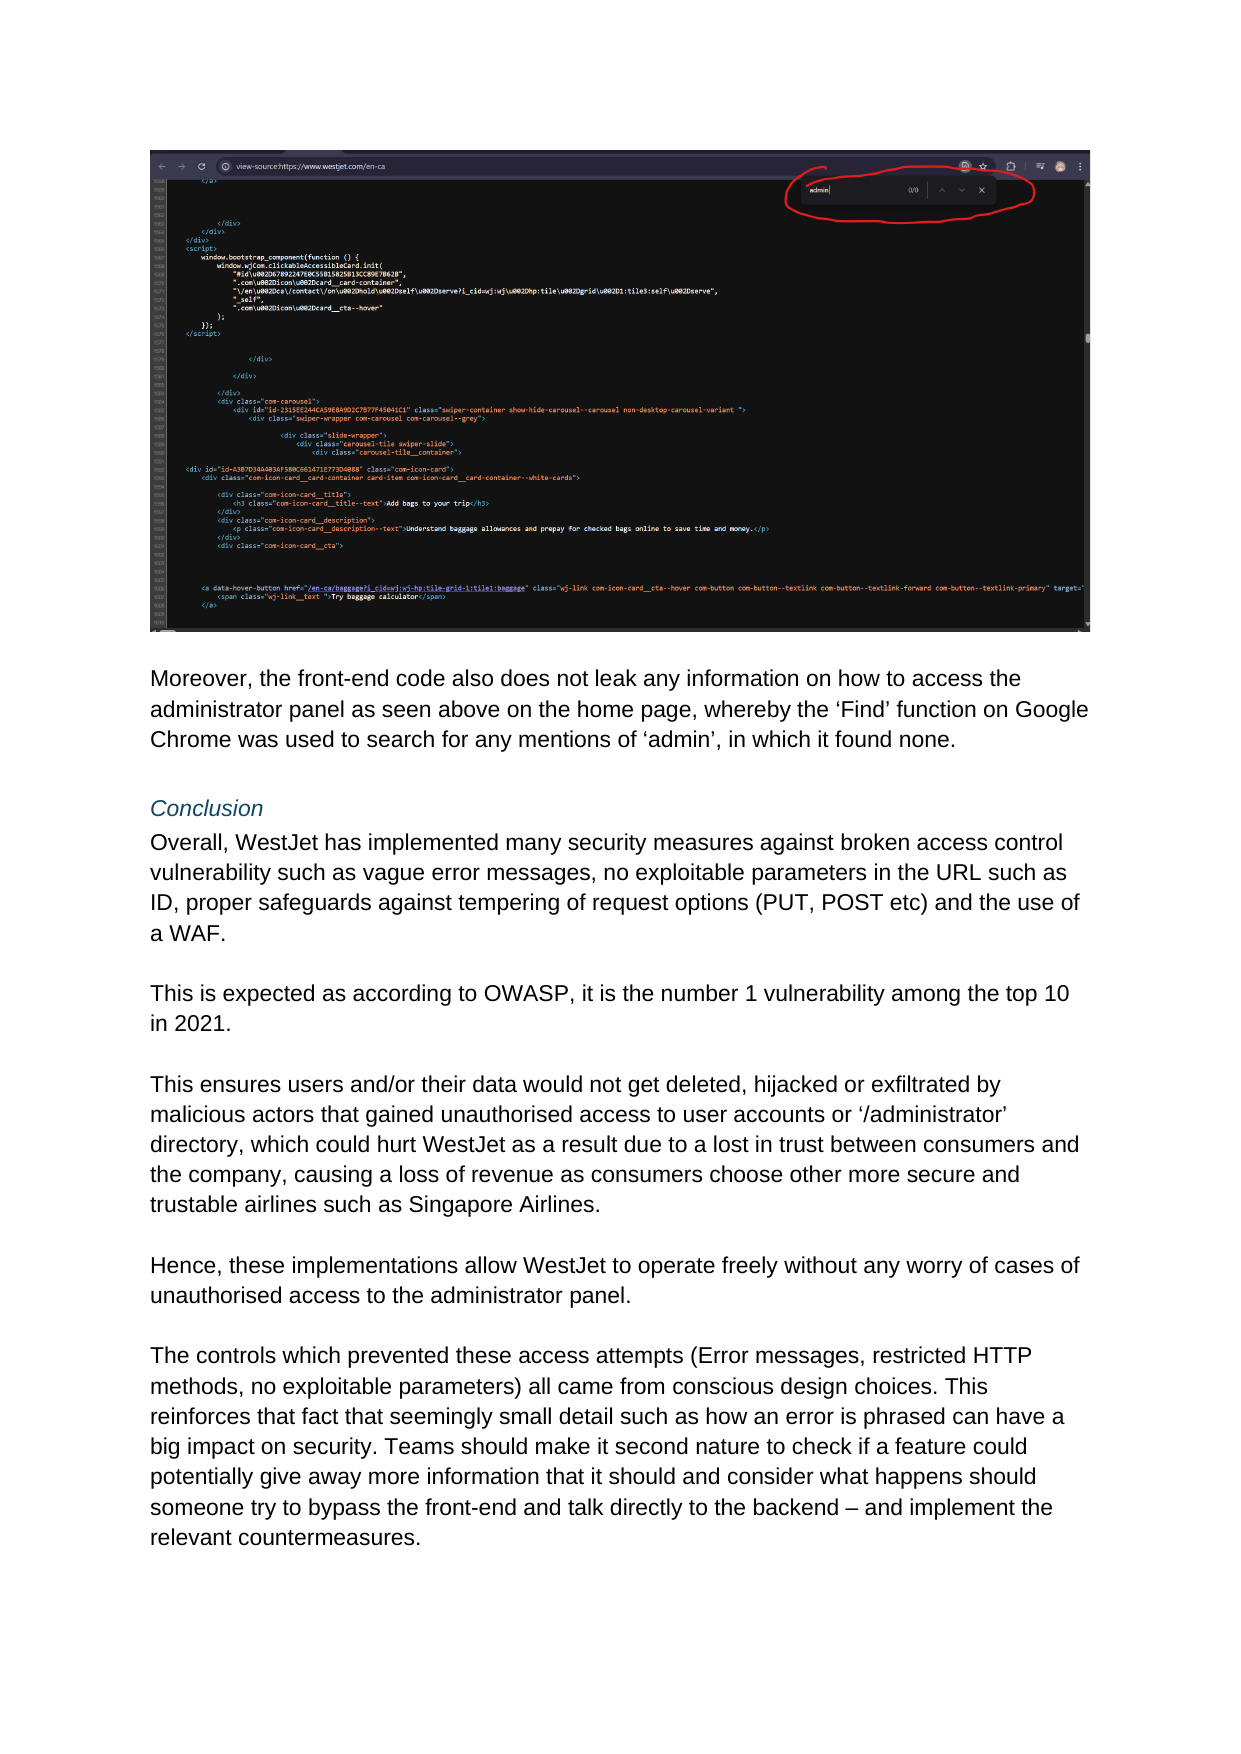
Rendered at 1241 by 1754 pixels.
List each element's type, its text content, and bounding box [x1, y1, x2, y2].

text Overall, WestJet has implemented many security measures against broken access control vulnerability such as vague error messages, no exploitable parameters in the URL such as ID, proper safeguards against tempering of request options (PUT, POST etc) and the use of a WAF. [150, 829, 1090, 946]
text The controls which prevented these access attempts (Error messages, restricted HTTP methods, no exploitable parameters) all came from conscious design choices. This reinforces that fact that seemingly small detail such as how an error is phrased can have a big impact on security. Teams should make it second nature to check if a feature could potentially give away more information that it should and consider what happens should someone try to bypass the front-end and talk directly to the backend – and implement the relevant countermeasures. [150, 1342, 1090, 1550]
text This ensures users and/or their data would not get deleted, hijacked or exfiltrated by malicious actors that gained unauthorised access to user accounts or ‘/administrator’ directory, which could hurt WestJet as a result due to a lost in trust between consumers and the company, causing a loss of revenue as consumers choose other more secure and trustable airlines such as Singapore Airlines. [150, 1071, 1090, 1218]
text Hence, these implementations allow WestJet to operate freely without any worry of cases of unauthorised access to the administrator panel. [150, 1252, 1090, 1308]
picture [150, 150, 1091, 632]
subtitle Conclusion [150, 794, 1090, 821]
text This is expected as according to OWASP, it is the number 1 vulnerability among the top 10 in 2021. [150, 980, 1090, 1036]
text Moreover, the front-end code also does not leak any information on how to access the administrator panel as seen above on the home page, whereby the ‘Find’ function on Google Chrome was used to search for any mentions of ‘admin’, in which it found none. [150, 665, 1090, 752]
